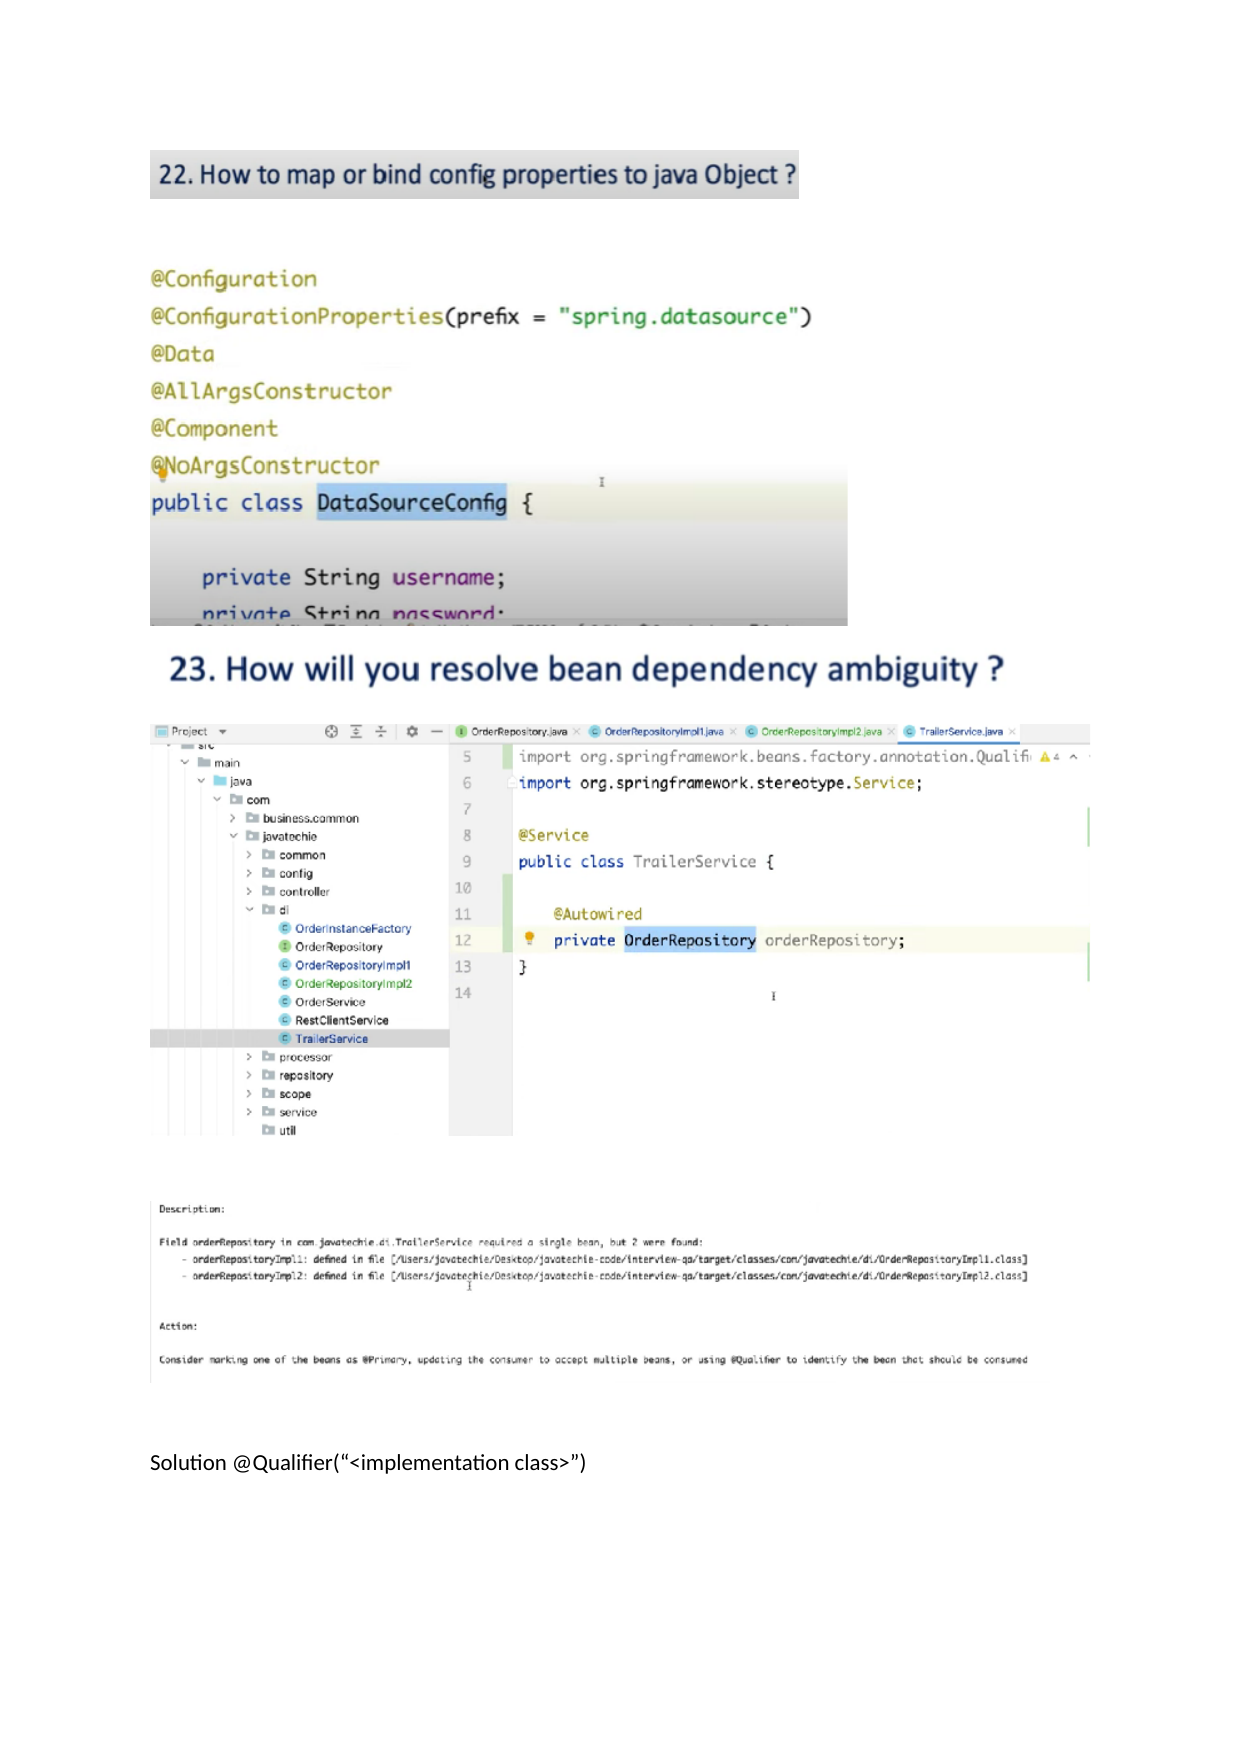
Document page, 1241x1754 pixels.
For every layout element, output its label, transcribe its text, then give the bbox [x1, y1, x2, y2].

picture [150, 150, 799, 199]
picture [150, 724, 1091, 1136]
picture [150, 644, 1017, 706]
picture [150, 1201, 1050, 1383]
text Solution @Qualifier(“<implementation class>”) [150, 1448, 1090, 1476]
picture [150, 264, 848, 626]
